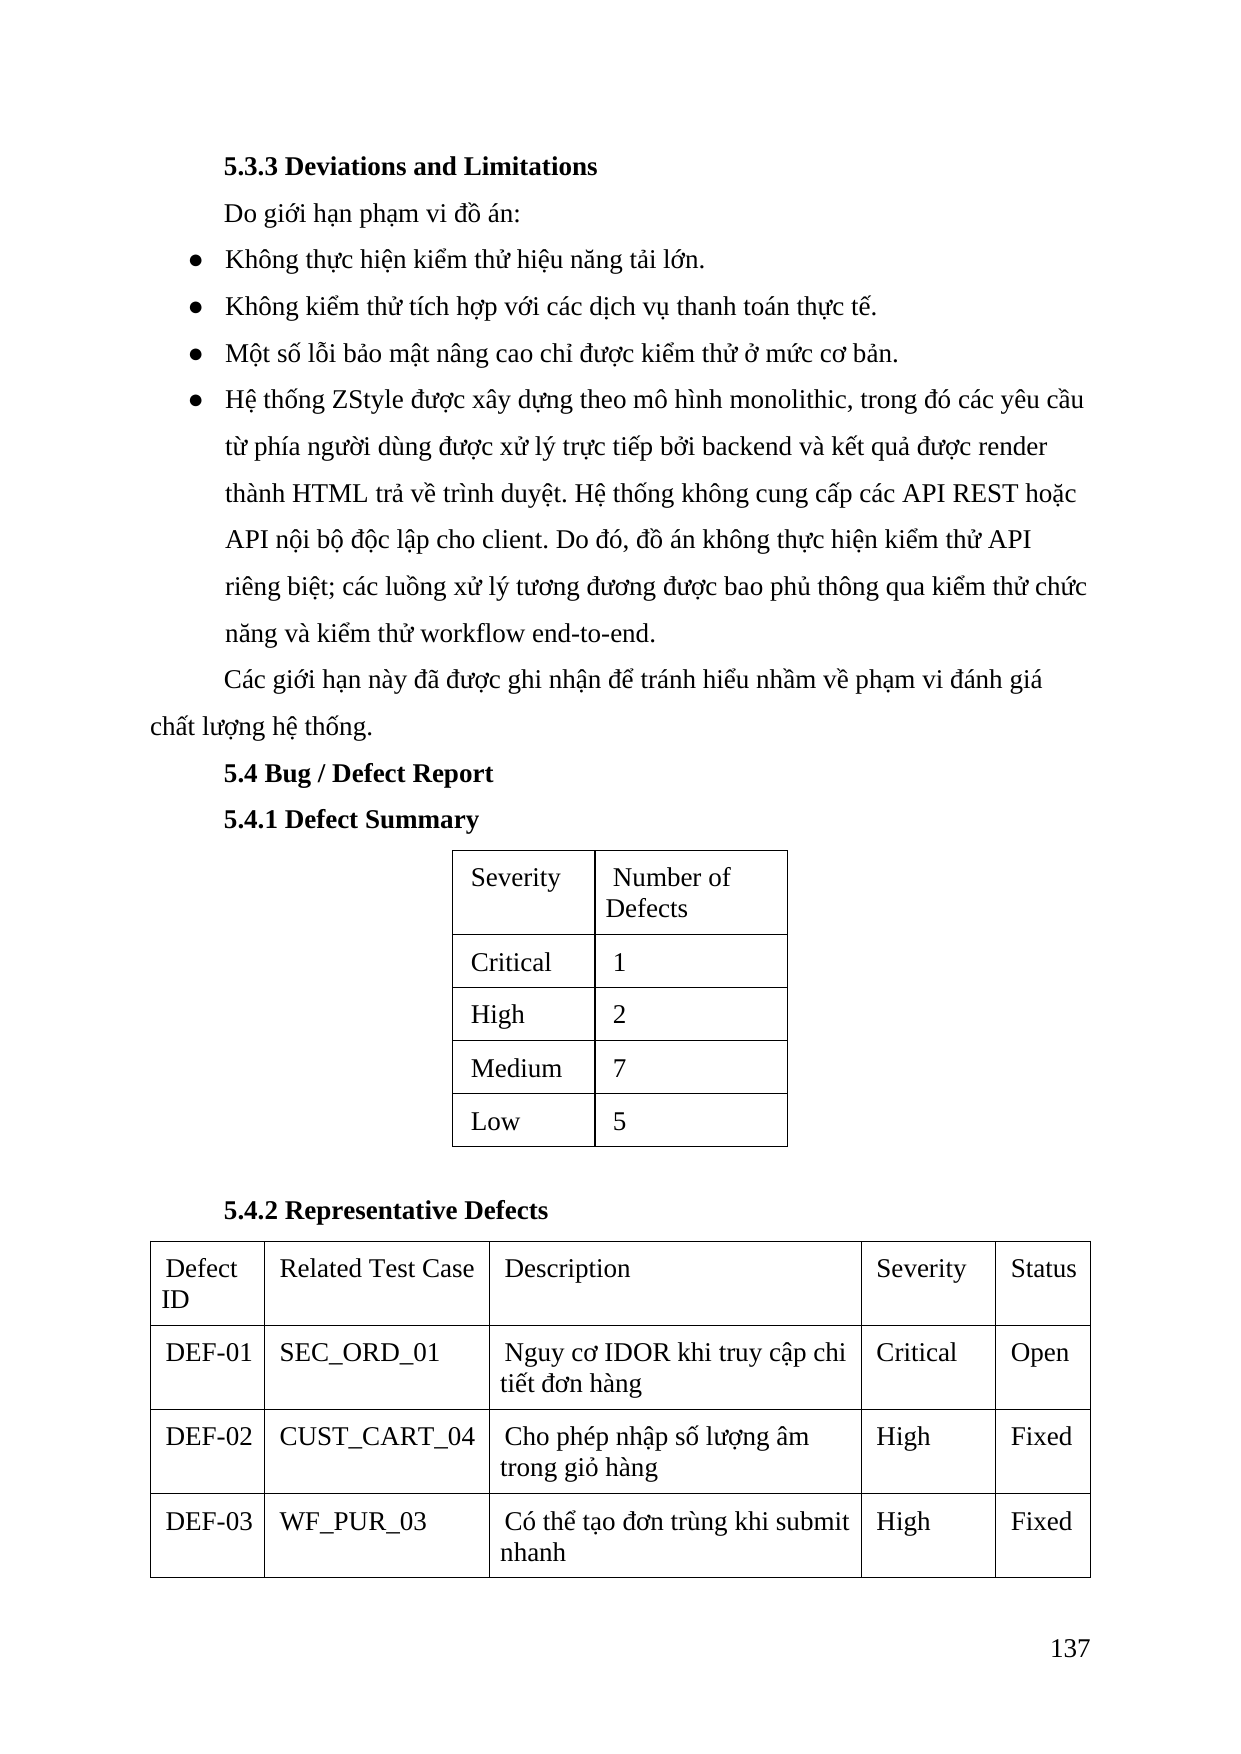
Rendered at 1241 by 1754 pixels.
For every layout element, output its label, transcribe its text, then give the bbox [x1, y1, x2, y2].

subtitle 5.3.3 Deviations and Limitations [150, 150, 1090, 181]
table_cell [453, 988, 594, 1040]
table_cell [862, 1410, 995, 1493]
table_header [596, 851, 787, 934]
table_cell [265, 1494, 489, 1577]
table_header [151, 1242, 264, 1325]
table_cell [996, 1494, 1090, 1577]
list Một số lỗi bảo mật nâng cao chỉ được kiểm thử ở mức cơ bản. [187, 337, 1090, 368]
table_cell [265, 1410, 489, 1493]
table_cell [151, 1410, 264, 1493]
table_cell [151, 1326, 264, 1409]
subtitle 5.4.1 Defect Summary [150, 803, 1090, 834]
list Hệ thống ZStyle được xây dựng theo mô hình monolithic, trong đó các yêu cầu từ phía người dùng được xử lý trực tiếp bởi backend và kết quả được render thành HTML trả về trình duyệt. Hệ thống không cung cấp các API REST hoặc API nội bộ độc lập cho client. Do đó, đồ án không thực hiện kiểm thử API riêng biệt; các luồng xử lý tương đương được bao phủ thông qua kiểm thử chức năng và kiểm thử workflow end-to-end. [187, 383, 1090, 648]
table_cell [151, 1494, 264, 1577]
text Do giới hạn phạm vi đồ án: [150, 197, 1090, 228]
text Các giới hạn này đã được ghi nhận để tránh hiểu nhầm về phạm vi đánh giá chất lượng hệ thống. [150, 663, 1090, 741]
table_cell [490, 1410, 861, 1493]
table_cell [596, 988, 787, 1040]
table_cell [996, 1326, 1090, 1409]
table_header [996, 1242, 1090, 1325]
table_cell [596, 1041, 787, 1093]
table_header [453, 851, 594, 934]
list Không thực hiện kiểm thử hiệu năng tải lớn. [187, 243, 1090, 274]
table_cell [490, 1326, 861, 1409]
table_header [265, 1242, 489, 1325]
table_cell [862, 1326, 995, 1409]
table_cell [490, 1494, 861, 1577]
subtitle 5.4.2 Representative Defects [150, 1194, 1090, 1225]
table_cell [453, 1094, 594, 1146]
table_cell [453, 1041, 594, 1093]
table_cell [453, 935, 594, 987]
subtitle 5.4 Bug / Defect Report [150, 757, 1090, 788]
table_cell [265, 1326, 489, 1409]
list Không kiểm thử tích hợp với các dịch vụ thanh toán thực tế. [187, 290, 1090, 321]
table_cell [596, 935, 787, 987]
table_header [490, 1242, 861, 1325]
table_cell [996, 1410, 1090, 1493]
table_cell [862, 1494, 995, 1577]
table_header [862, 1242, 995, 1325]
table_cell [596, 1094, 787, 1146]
